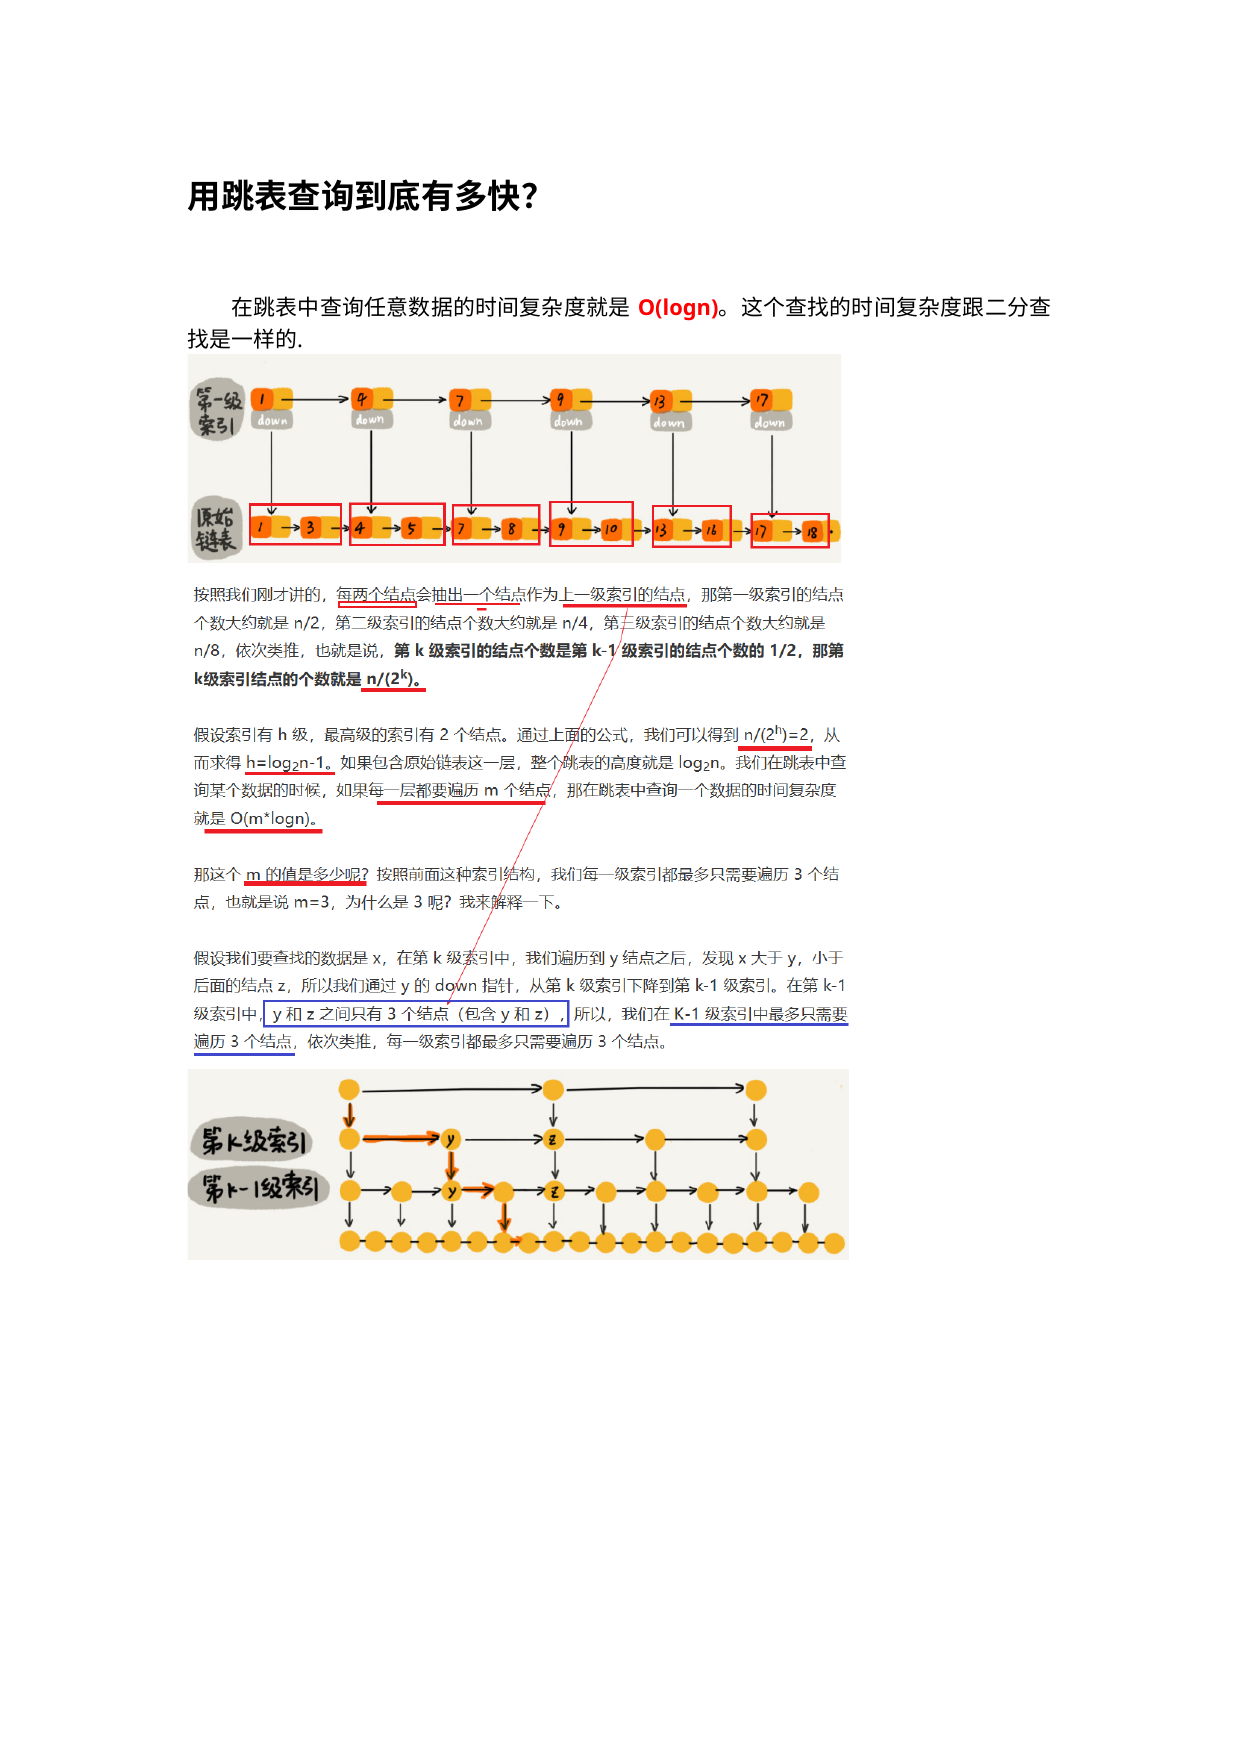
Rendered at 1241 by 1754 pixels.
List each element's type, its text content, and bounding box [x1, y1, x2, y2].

picture [187, 581, 863, 1260]
text 在跳表中查询任意数据的时间复杂度就是 O(logn)。这个查找的时间复杂度跟二分查找是一样的. [187, 289, 1053, 354]
subtitle 用跳表查询到底有多快？ [187, 162, 1053, 227]
picture [187, 354, 842, 563]
